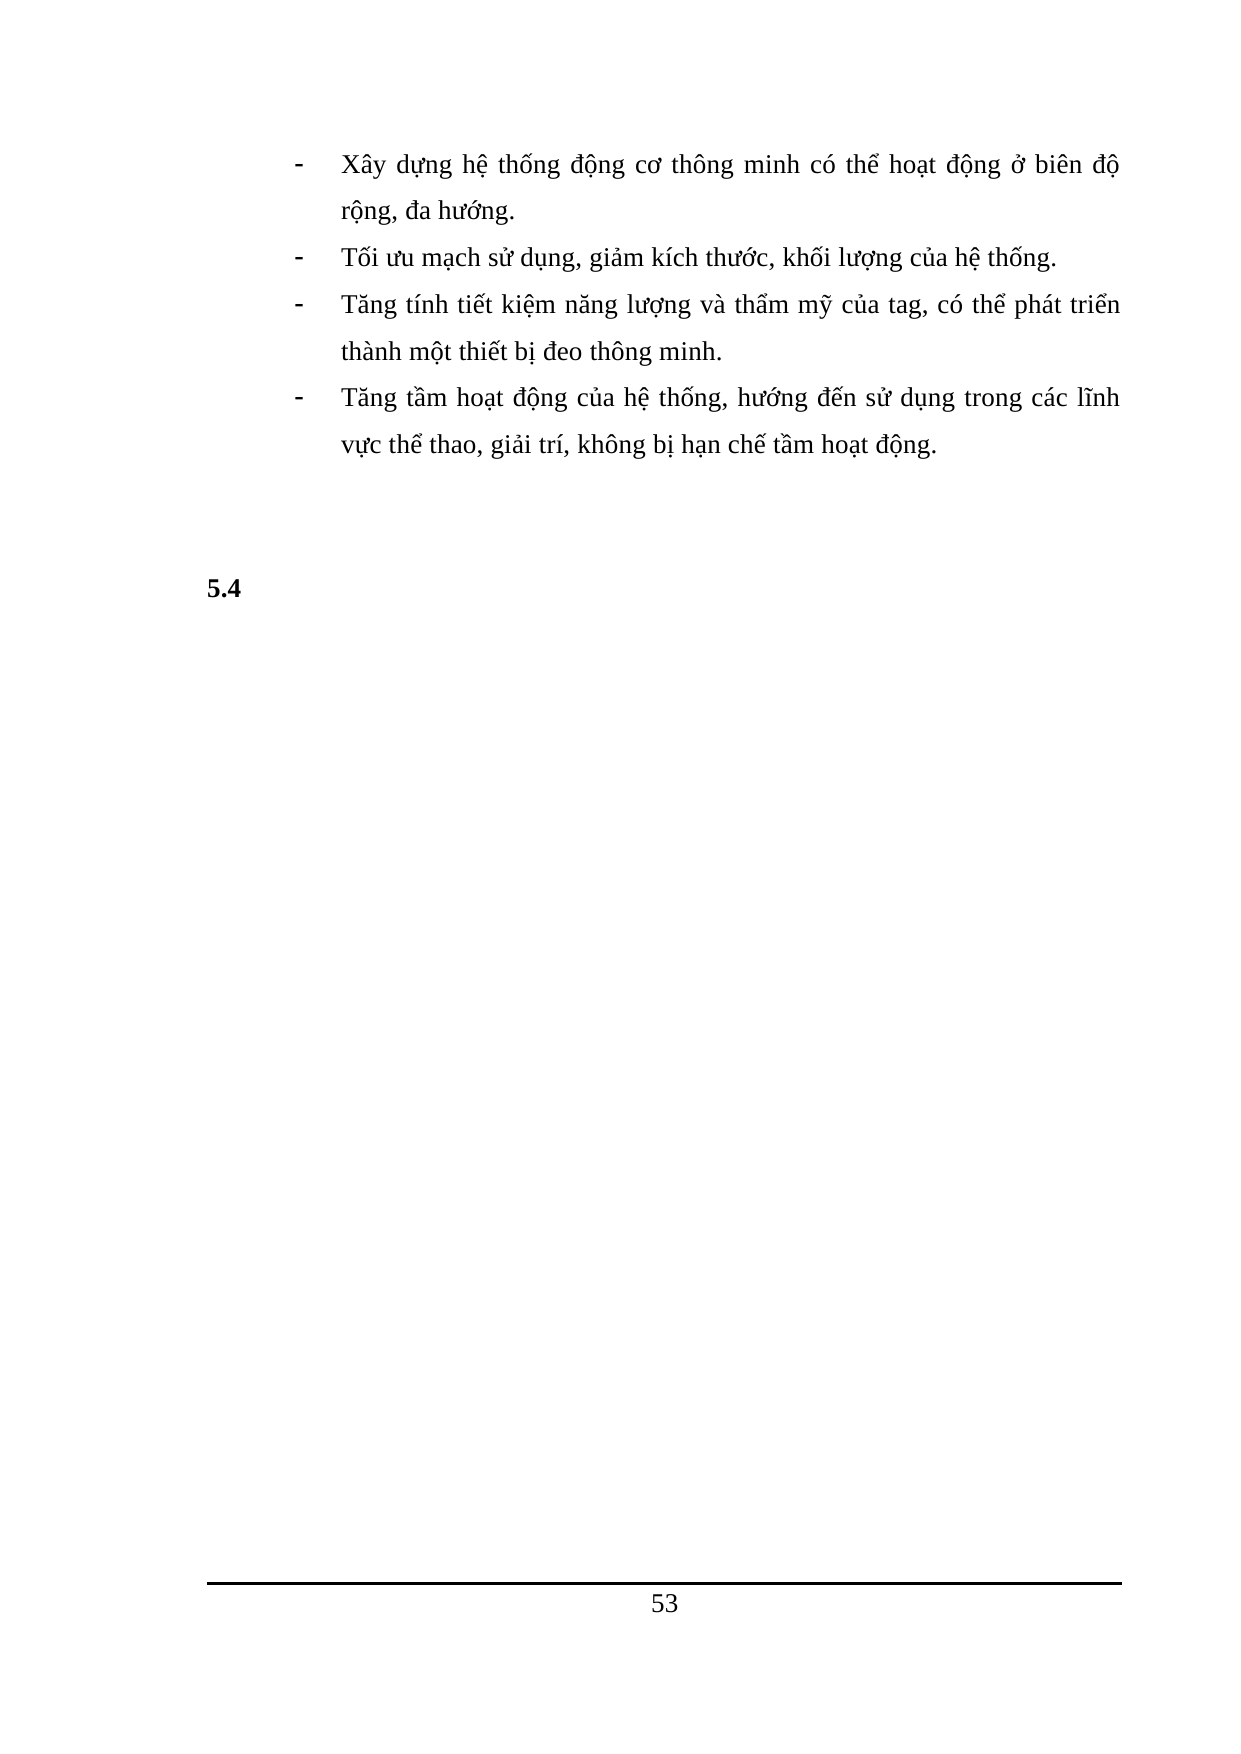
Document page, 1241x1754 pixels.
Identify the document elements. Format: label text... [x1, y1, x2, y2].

list Tối ưu mạch sử dụng, giảm kích thước, khối lượng của hệ thống. [303, 241, 1122, 272]
list Tăng tính tiết kiệm năng lượng và thẩm mỹ của tag, có thể phát triển thành một thiết bị đeo thông minh. [303, 288, 1122, 366]
list Tăng tầm hoạt động của hệ thống, hướng đến sử dụng trong các lĩnh vực thể thao, giải trí, không bị hạn chế tầm hoạt động. [303, 381, 1122, 459]
list Xây dựng hệ thống động cơ thông minh có thể hoạt động ở biên độ rộng, đa hướng. [303, 148, 1122, 226]
